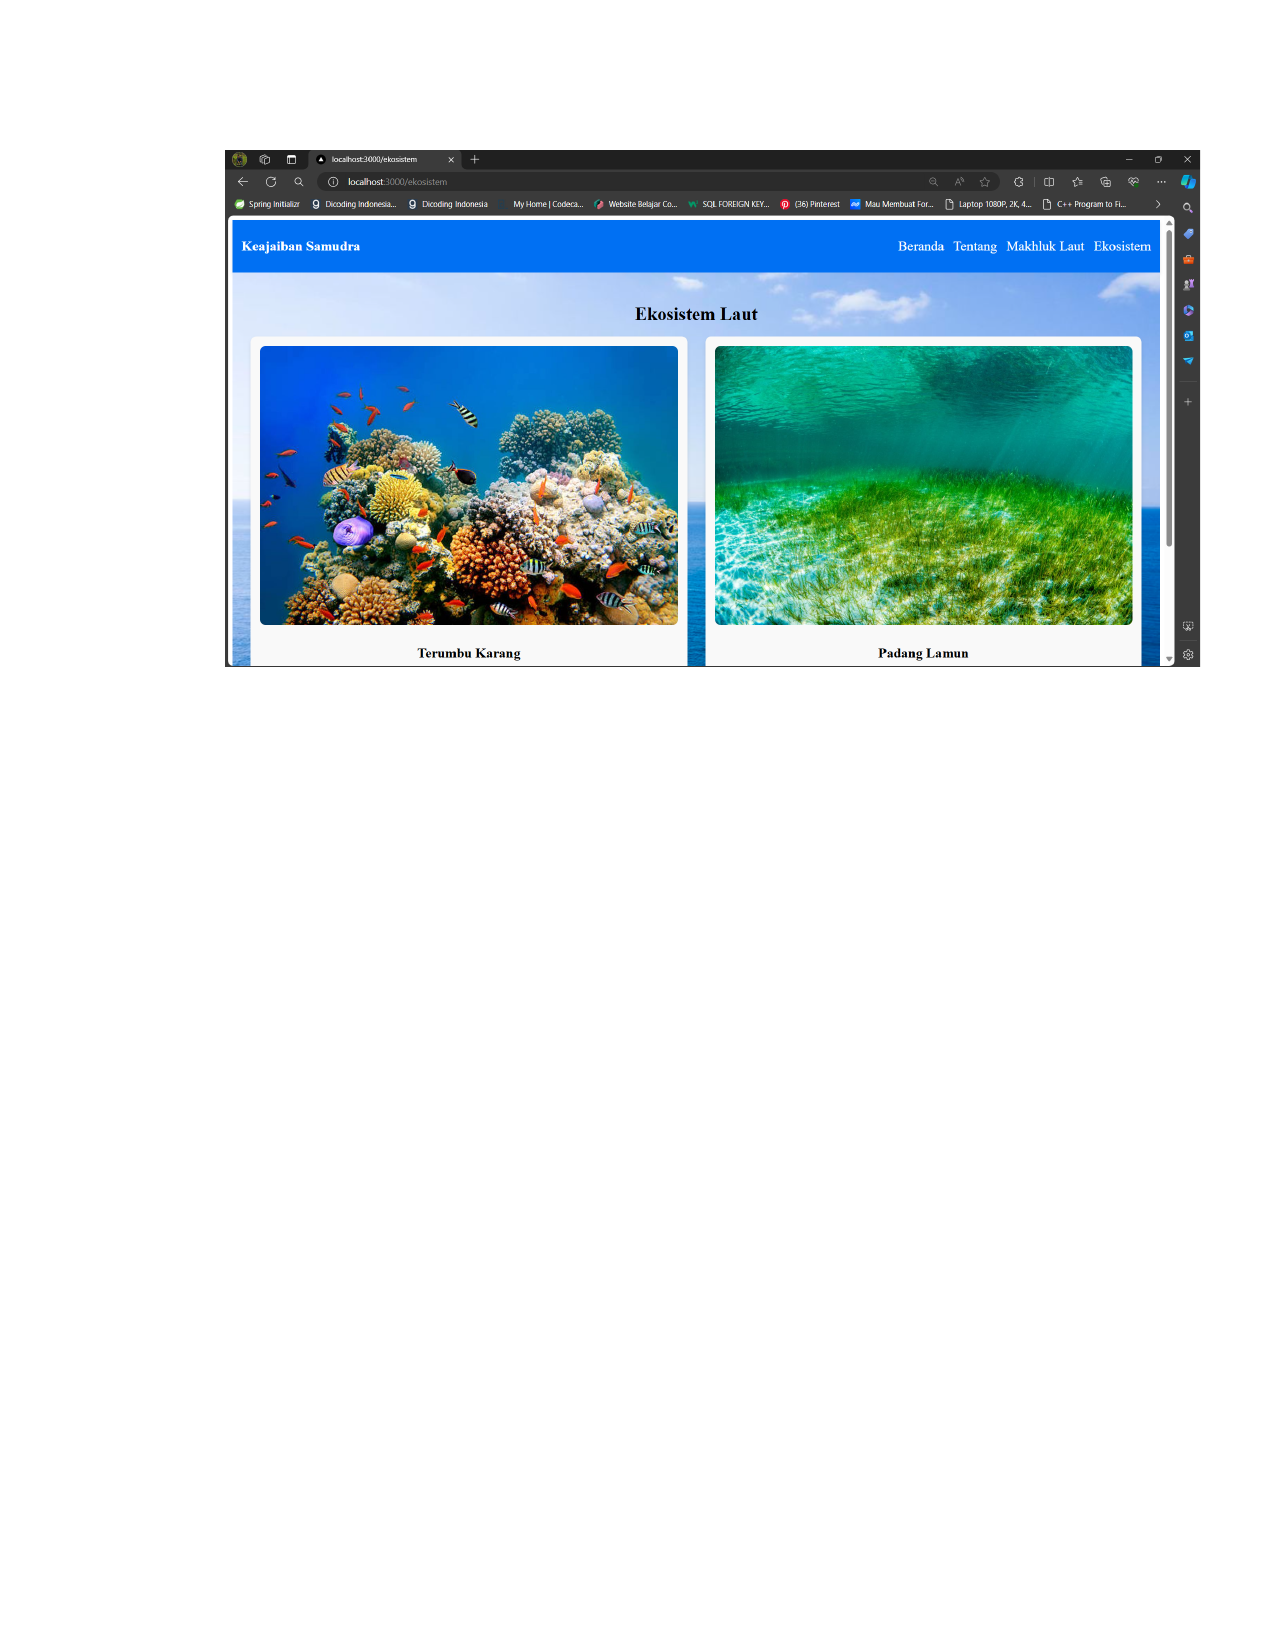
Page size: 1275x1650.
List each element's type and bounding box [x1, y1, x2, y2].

picture [225, 150, 1200, 667]
